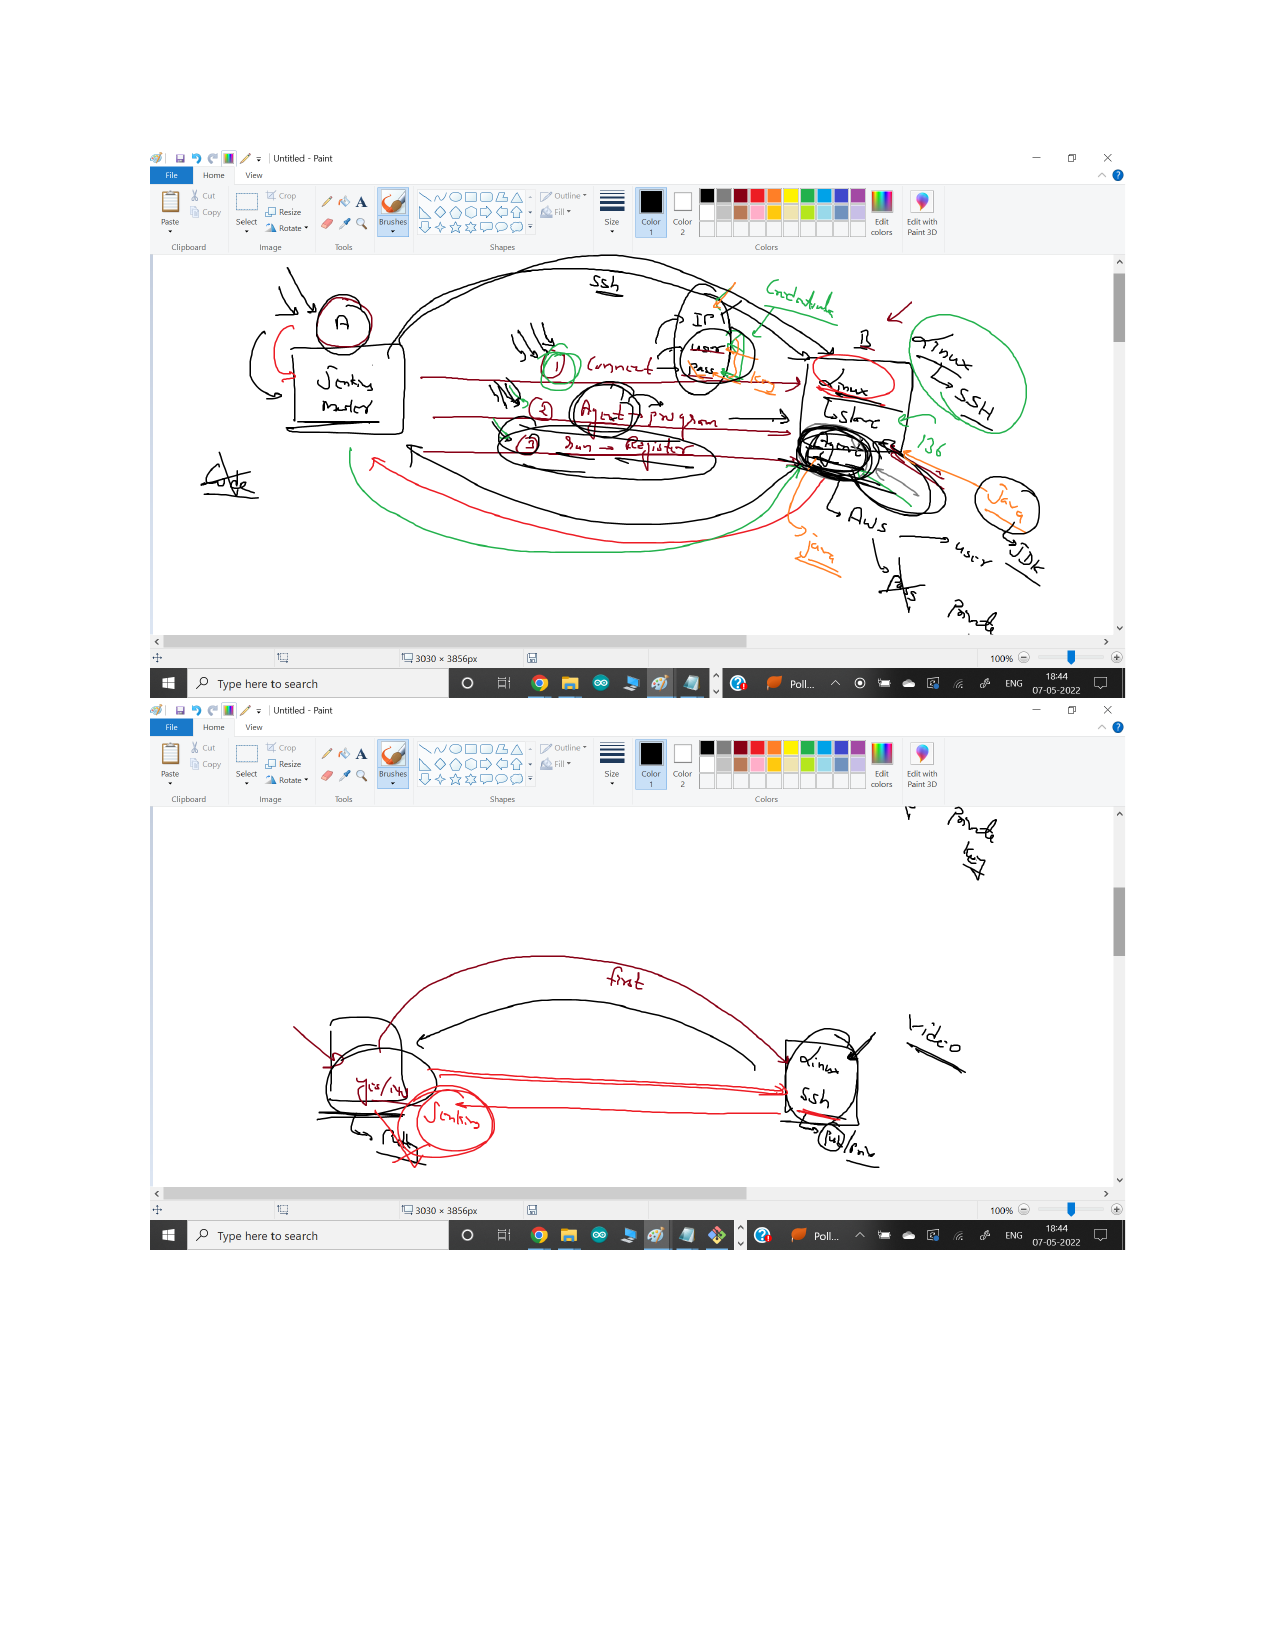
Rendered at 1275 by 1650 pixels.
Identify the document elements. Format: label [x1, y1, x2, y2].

picture [150, 701, 1125, 1250]
picture [150, 150, 1125, 698]
